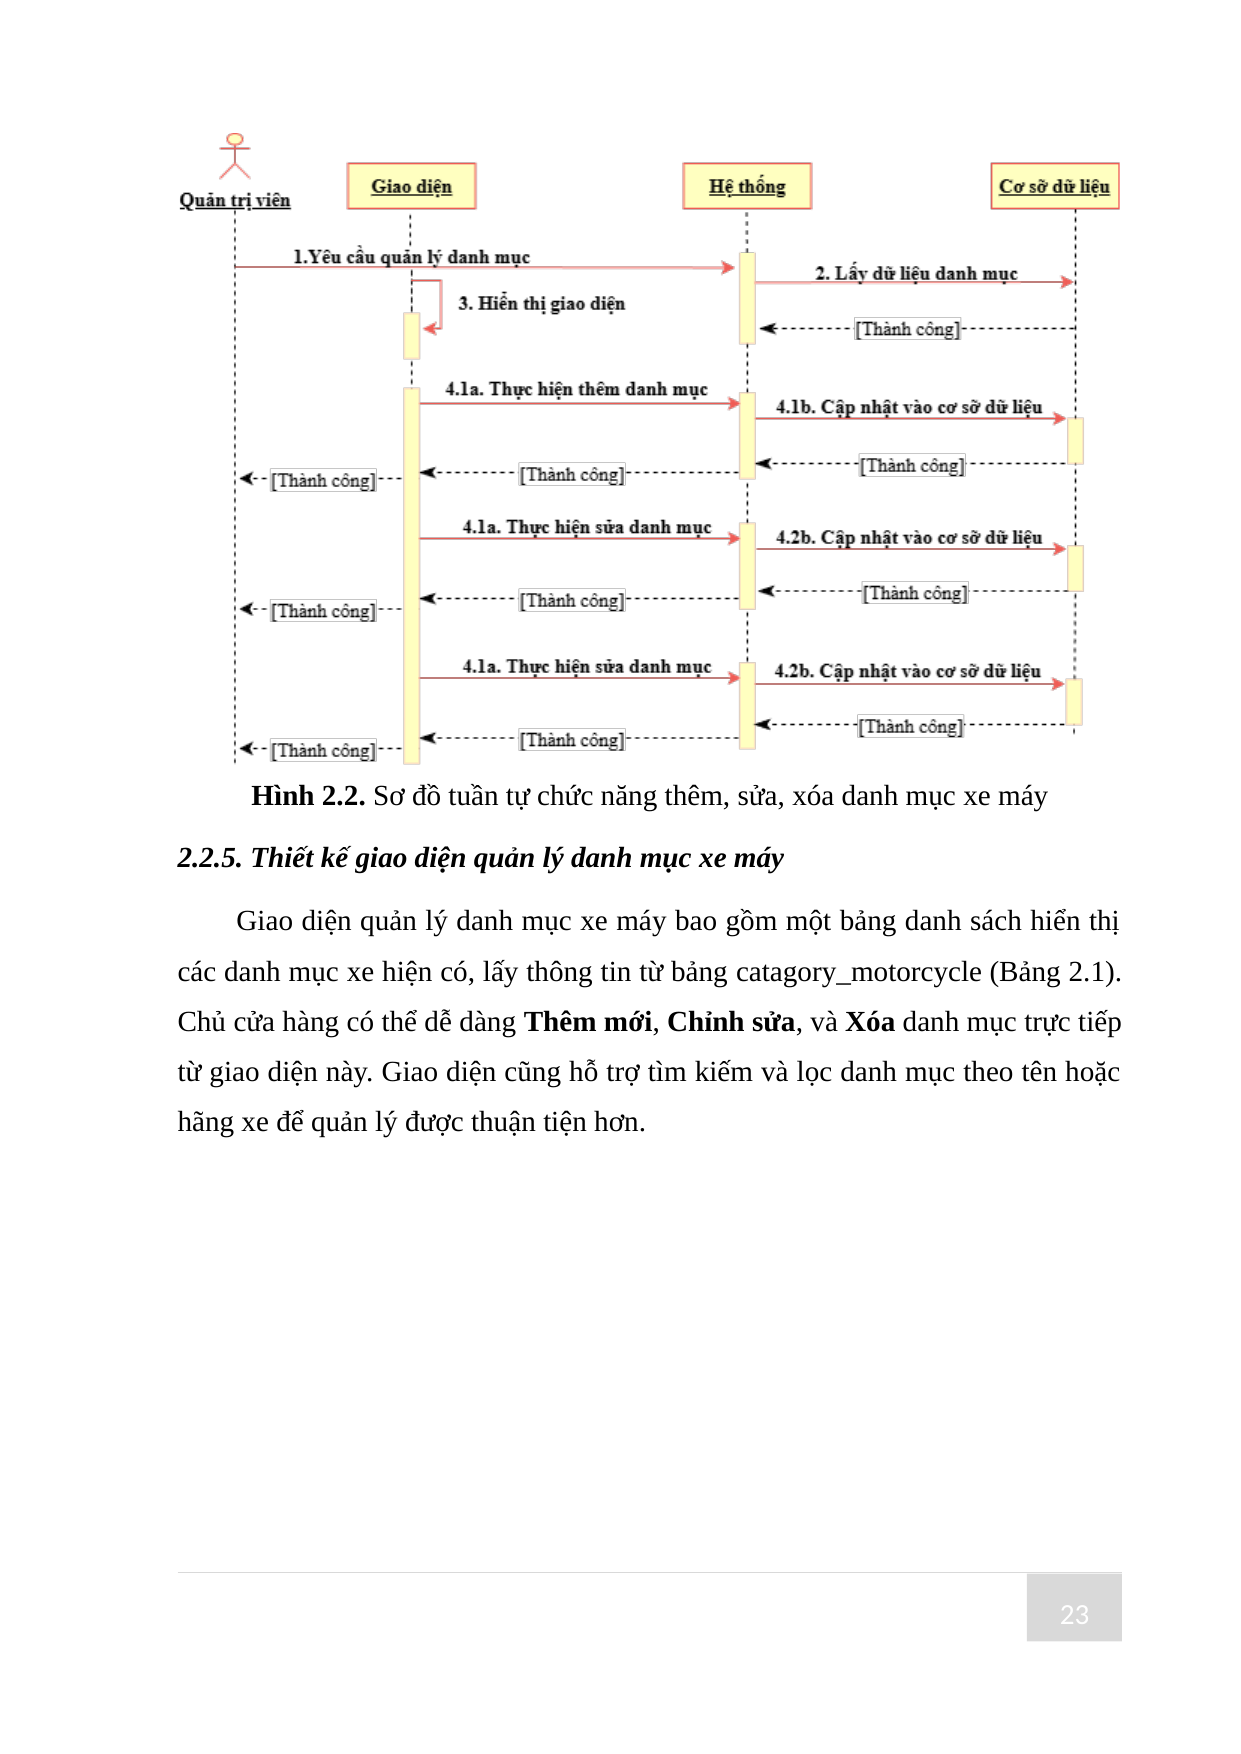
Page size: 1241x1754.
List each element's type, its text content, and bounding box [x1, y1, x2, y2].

subtitle 2.2.5. Thiết kế giao diện quản lý danh mục xe máy [177, 841, 1122, 874]
text Giao diện quản lý danh mục xe máy bao gồm một bảng danh sách hiển thị các danh mục xe hiện có, lấy thông tin từ bảng catagory_motorcycle (Bảng 2.1). Chủ cửa hàng có thể dễ dàng Thêm mới, Chỉnh sửa, và Xóa danh mục trực tiếp từ giao diện này. Giao diện cũng hỗ trợ tìm kiếm và lọc danh mục theo tên hoặc hãng xe để quản lý được thuận tiện hơn. [177, 903, 1122, 1138]
text Hình 2.2. Sơ đồ tuần tự chức năng thêm, sửa, xóa danh mục xe máy [177, 778, 1122, 811]
picture [179, 133, 1120, 766]
